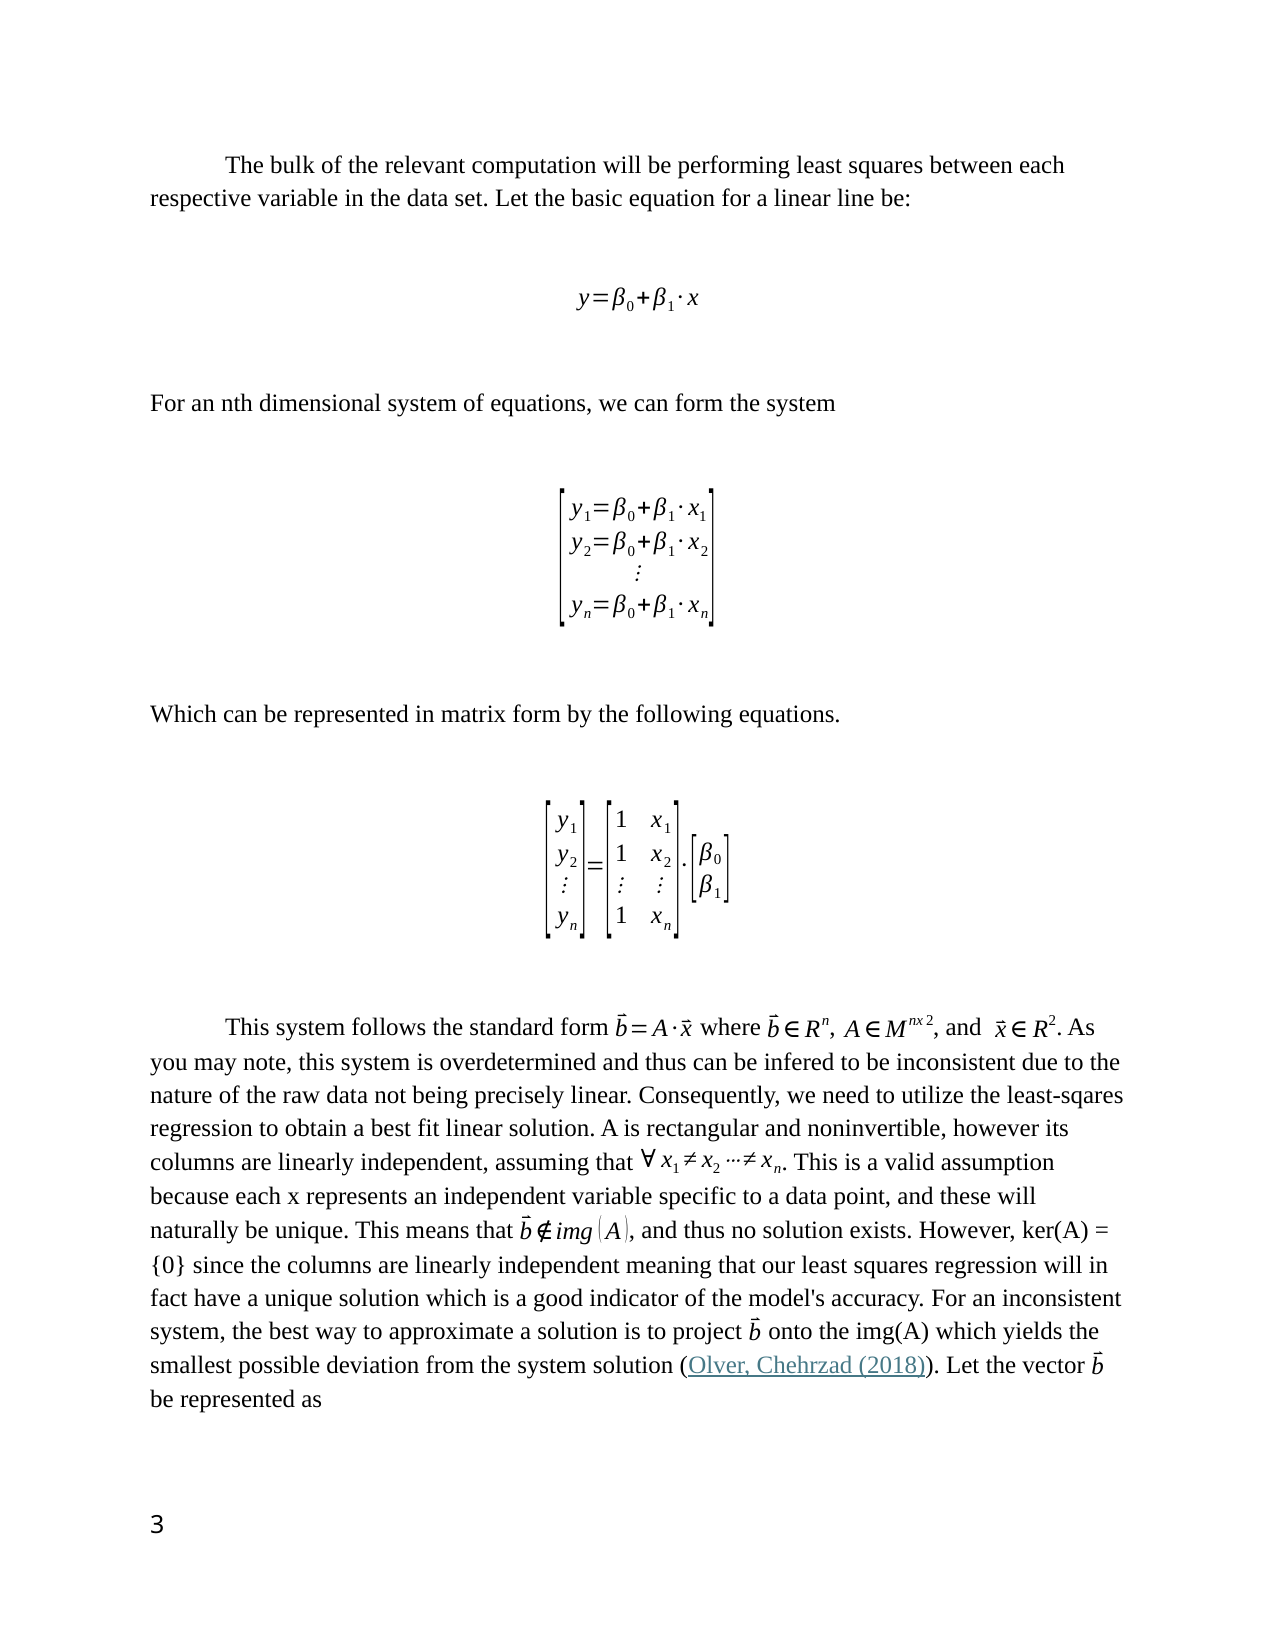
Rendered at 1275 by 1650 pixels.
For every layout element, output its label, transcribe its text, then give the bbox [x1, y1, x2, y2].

text The bulk of the relevant computation will be performing least squares between each respective variable in the data set. Let the basic equation for a linear line be: [150, 150, 1125, 212]
text Which can be represented in matrix form by the following equations. [150, 699, 1125, 728]
text This system follows the standard form where , , and . As you may note, this system is overdetermined and thus can be infered to be inconsistent due to the nature of the raw data not being precisely linear. Consequently, we need to utilize the least-sqares regression to obtain a best fit linear solution. A is rectangular and noninvertible, however its columns are linearly independent, assuming that . This is a valid assumption because each x represents an independent variable specific to a data point, and these will naturally be unique. This means that , and thus no solution exists. However, ker(A) = {0} since the columns are linearly independent meaning that our least squares regression will in fact have a unique solution which is a good indicator of the model's accuracy. For an inconsistent system, the best way to approximate a solution is to project onto the img(A) which yields the smallest possible deviation from the system solution (Olver, Chehrzad (2018)). Let the vector be represented as [150, 1011, 1125, 1413]
text For an nth dimensional system of equations, we can form the system [150, 388, 1125, 417]
